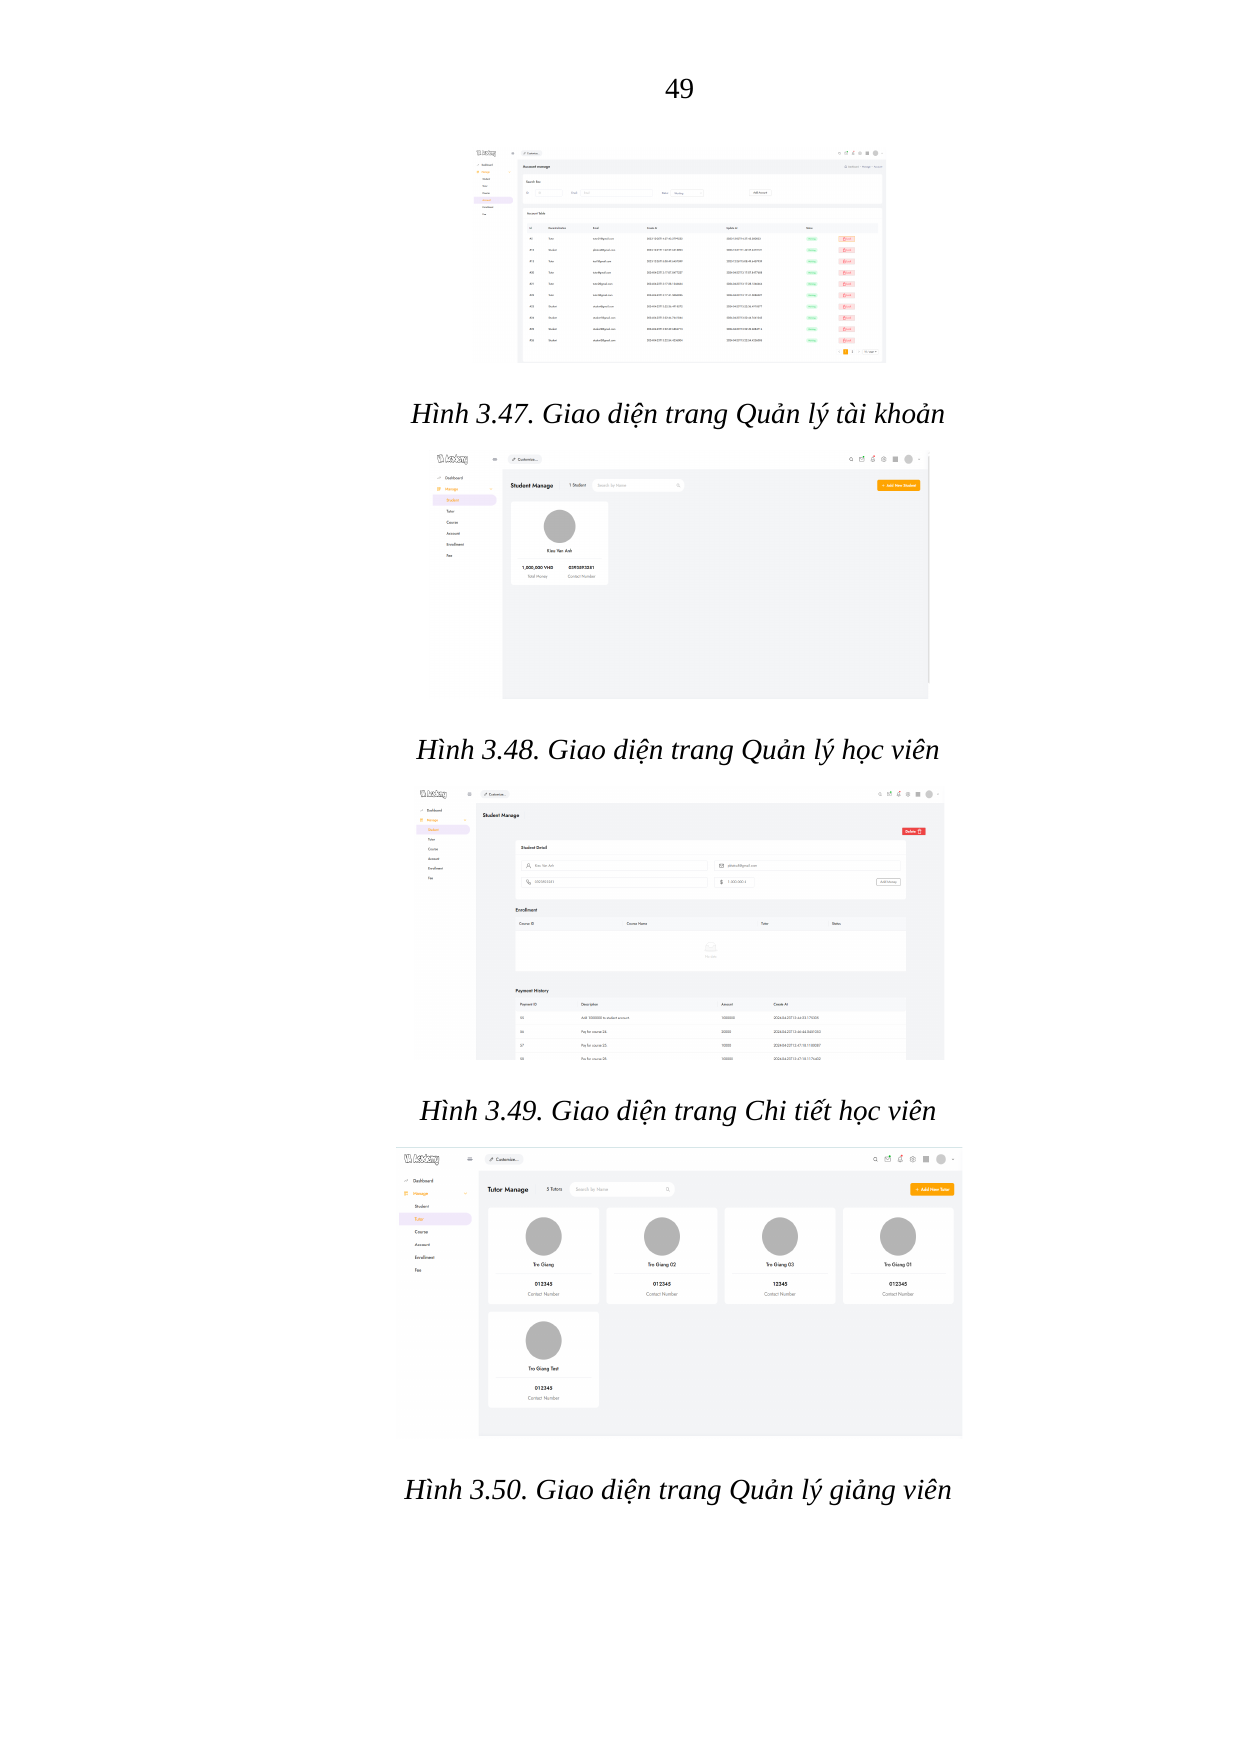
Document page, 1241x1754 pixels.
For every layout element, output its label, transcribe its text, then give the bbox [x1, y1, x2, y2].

picture [396, 1147, 963, 1439]
picture [429, 450, 930, 699]
picture [472, 147, 887, 363]
picture [414, 786, 945, 1060]
